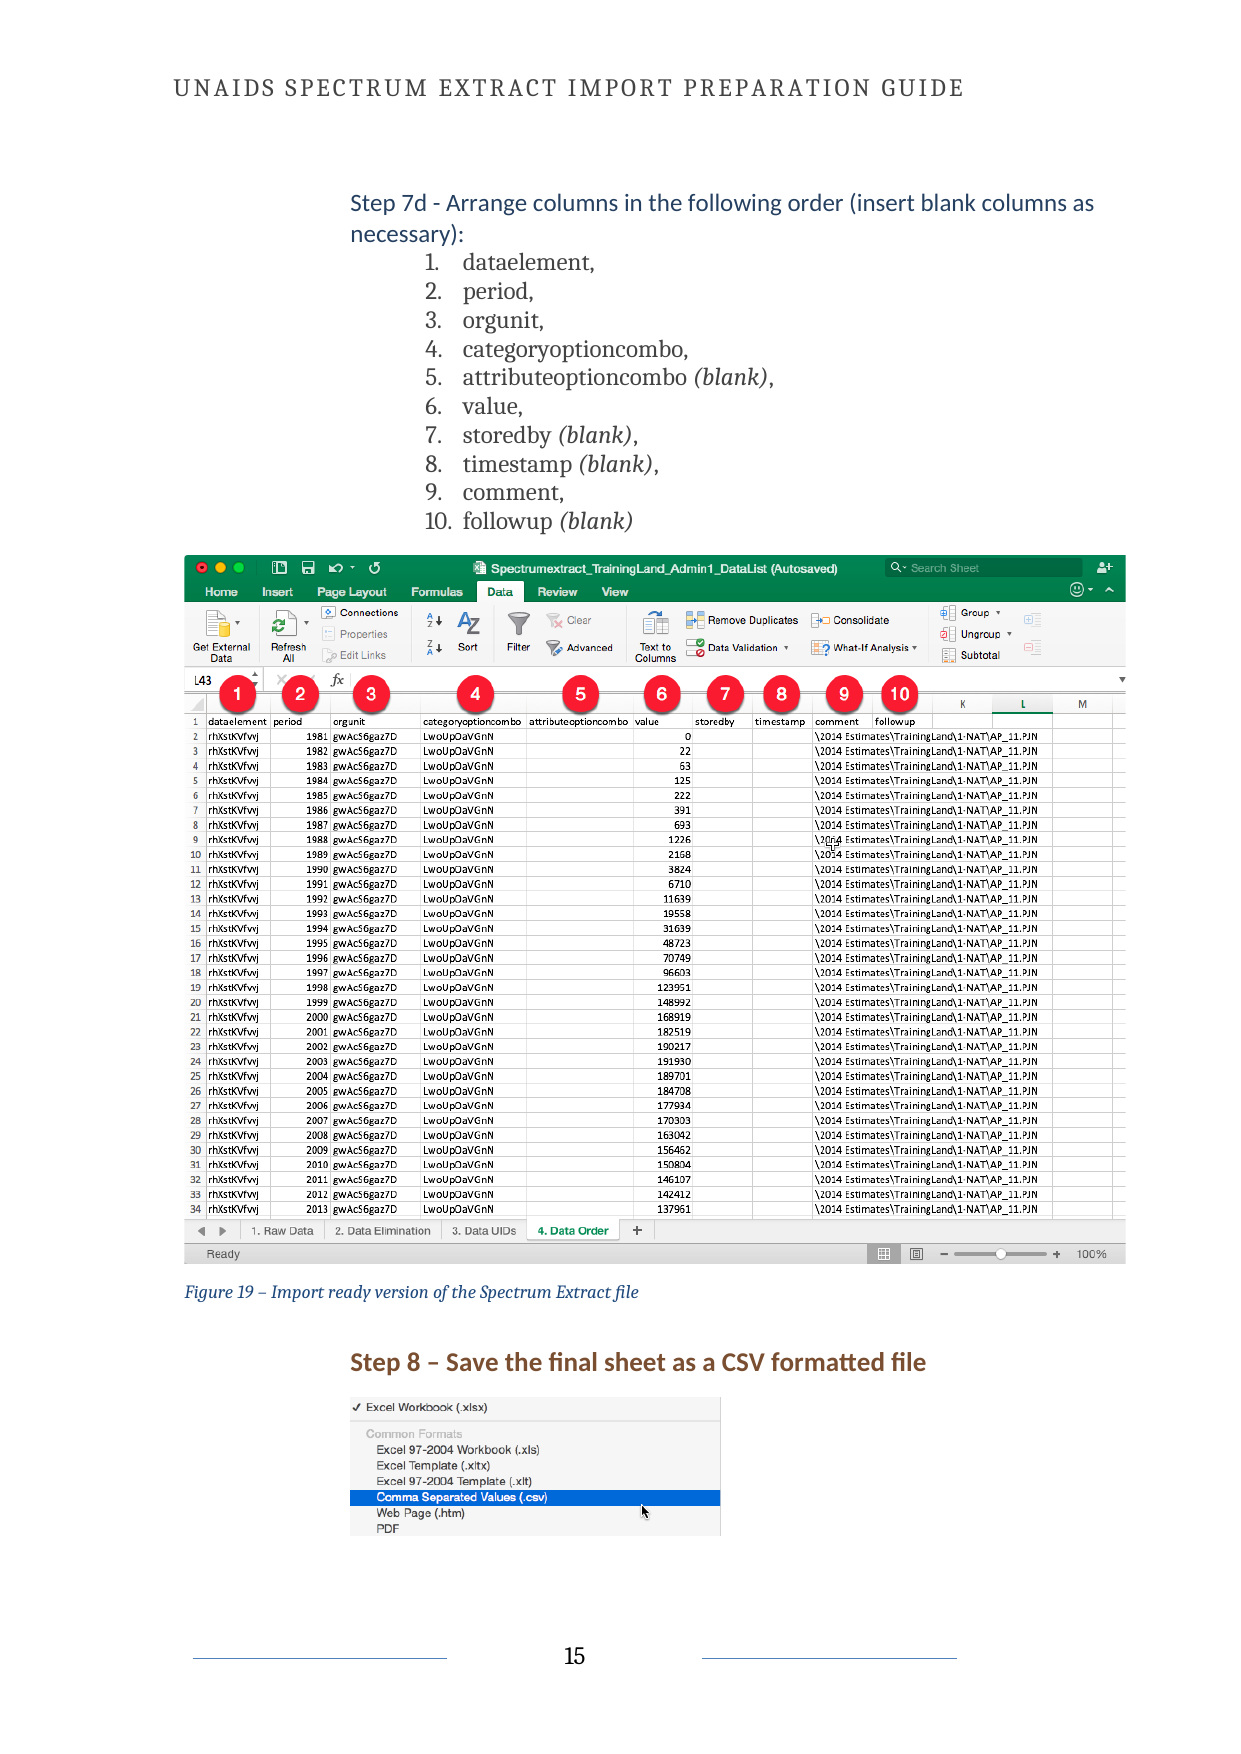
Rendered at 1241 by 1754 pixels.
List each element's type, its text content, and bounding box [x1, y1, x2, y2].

list followup (blank) [425, 507, 1115, 536]
subtitle Step 7d - Arrange columns in the following order (insert blank columns as necessary): [350, 187, 1115, 248]
subtitle Step 8 – Save the final sheet as a CSV formatted file [350, 1345, 1115, 1378]
list value, [425, 392, 1115, 421]
list dataelement, [425, 248, 1115, 277]
list timestamp (blank), [425, 449, 1115, 478]
picture [184, 554, 1126, 1264]
list storedby (blank), [425, 421, 1115, 449]
picture [350, 1396, 721, 1536]
list categoryoptioncombo, [425, 334, 1115, 363]
list attributeoptioncombo (blank), [425, 363, 1115, 392]
list orgunit, [425, 306, 1115, 334]
list comment, [425, 478, 1115, 507]
list period, [425, 277, 1115, 306]
